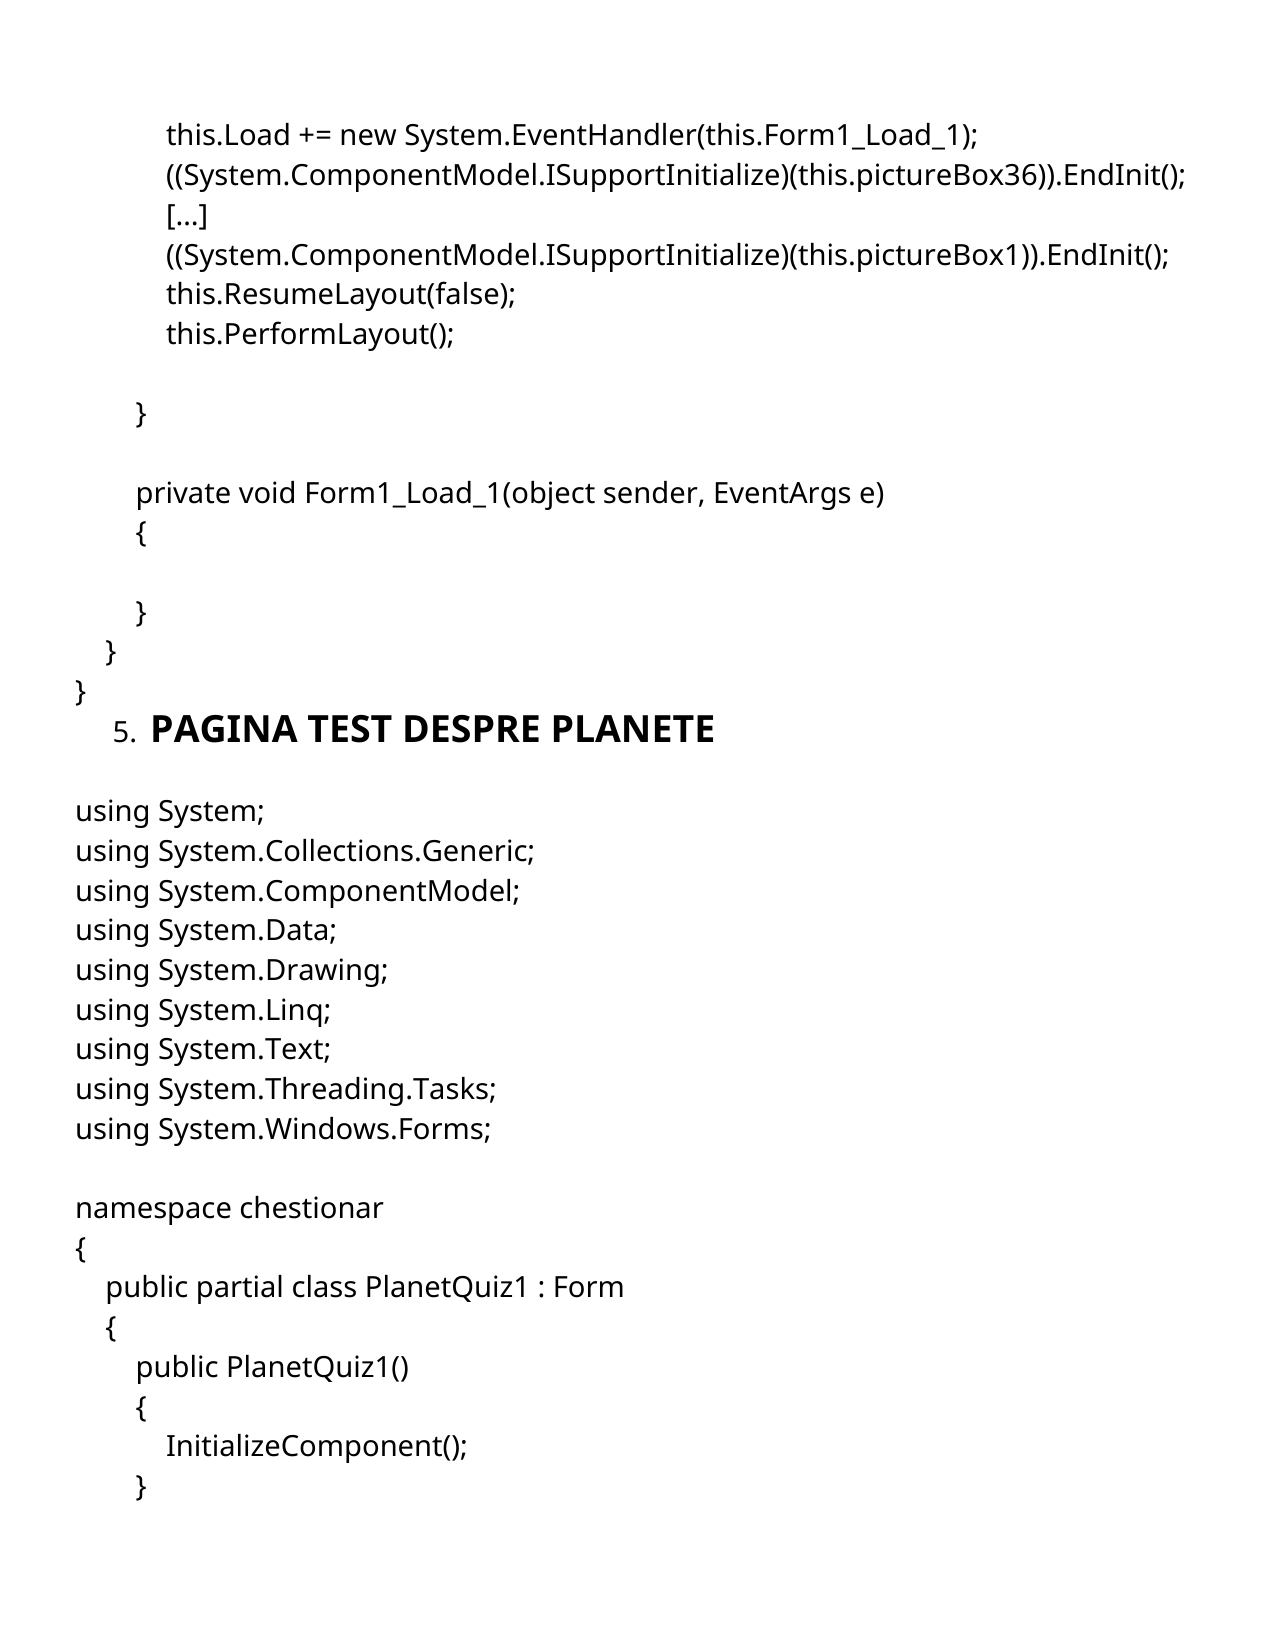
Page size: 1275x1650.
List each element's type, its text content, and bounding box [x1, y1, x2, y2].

text { [75, 1306, 1200, 1346]
text { [75, 512, 1200, 551]
text […] [75, 194, 1200, 234]
text using System.Collections.Generic; [75, 830, 1200, 870]
text using System.Drawing; [75, 949, 1200, 989]
text this.Load += new System.EventHandler(this.Form1_Load_1); [75, 115, 1200, 154]
text InitializeComponent(); [75, 1426, 1200, 1465]
text } [75, 392, 1200, 432]
text } [75, 591, 1200, 631]
text } [75, 1465, 1200, 1505]
text using System.Data; [75, 909, 1200, 949]
text { [75, 1227, 1200, 1267]
text private void Form1_Load_1(object sender, EventArgs e) [75, 472, 1200, 512]
text namespace chestionar [75, 1187, 1200, 1227]
text using System.Threading.Tasks; [75, 1068, 1200, 1108]
text public partial class PlanetQuiz1 : Form [75, 1267, 1200, 1306]
text using System.Text; [75, 1029, 1200, 1068]
text } [75, 631, 1200, 670]
list PAGINA TEST DESPRE PLANETE [112, 710, 1200, 751]
text ﻿using System; [75, 791, 1200, 830]
text ((System.ComponentModel.ISupportInitialize)(this.pictureBox1)).EndInit(); [75, 234, 1200, 273]
text } [75, 670, 1200, 710]
text using System.Linq; [75, 989, 1200, 1029]
text { [75, 1386, 1200, 1426]
text ((System.ComponentModel.ISupportInitialize)(this.pictureBox36)).EndInit(); [75, 154, 1200, 194]
text this.ResumeLayout(false); [75, 273, 1200, 313]
text using System.Windows.Forms; [75, 1108, 1200, 1148]
text using System.ComponentModel; [75, 870, 1200, 909]
text this.PerformLayout(); [75, 313, 1200, 353]
text public PlanetQuiz1() [75, 1346, 1200, 1386]
